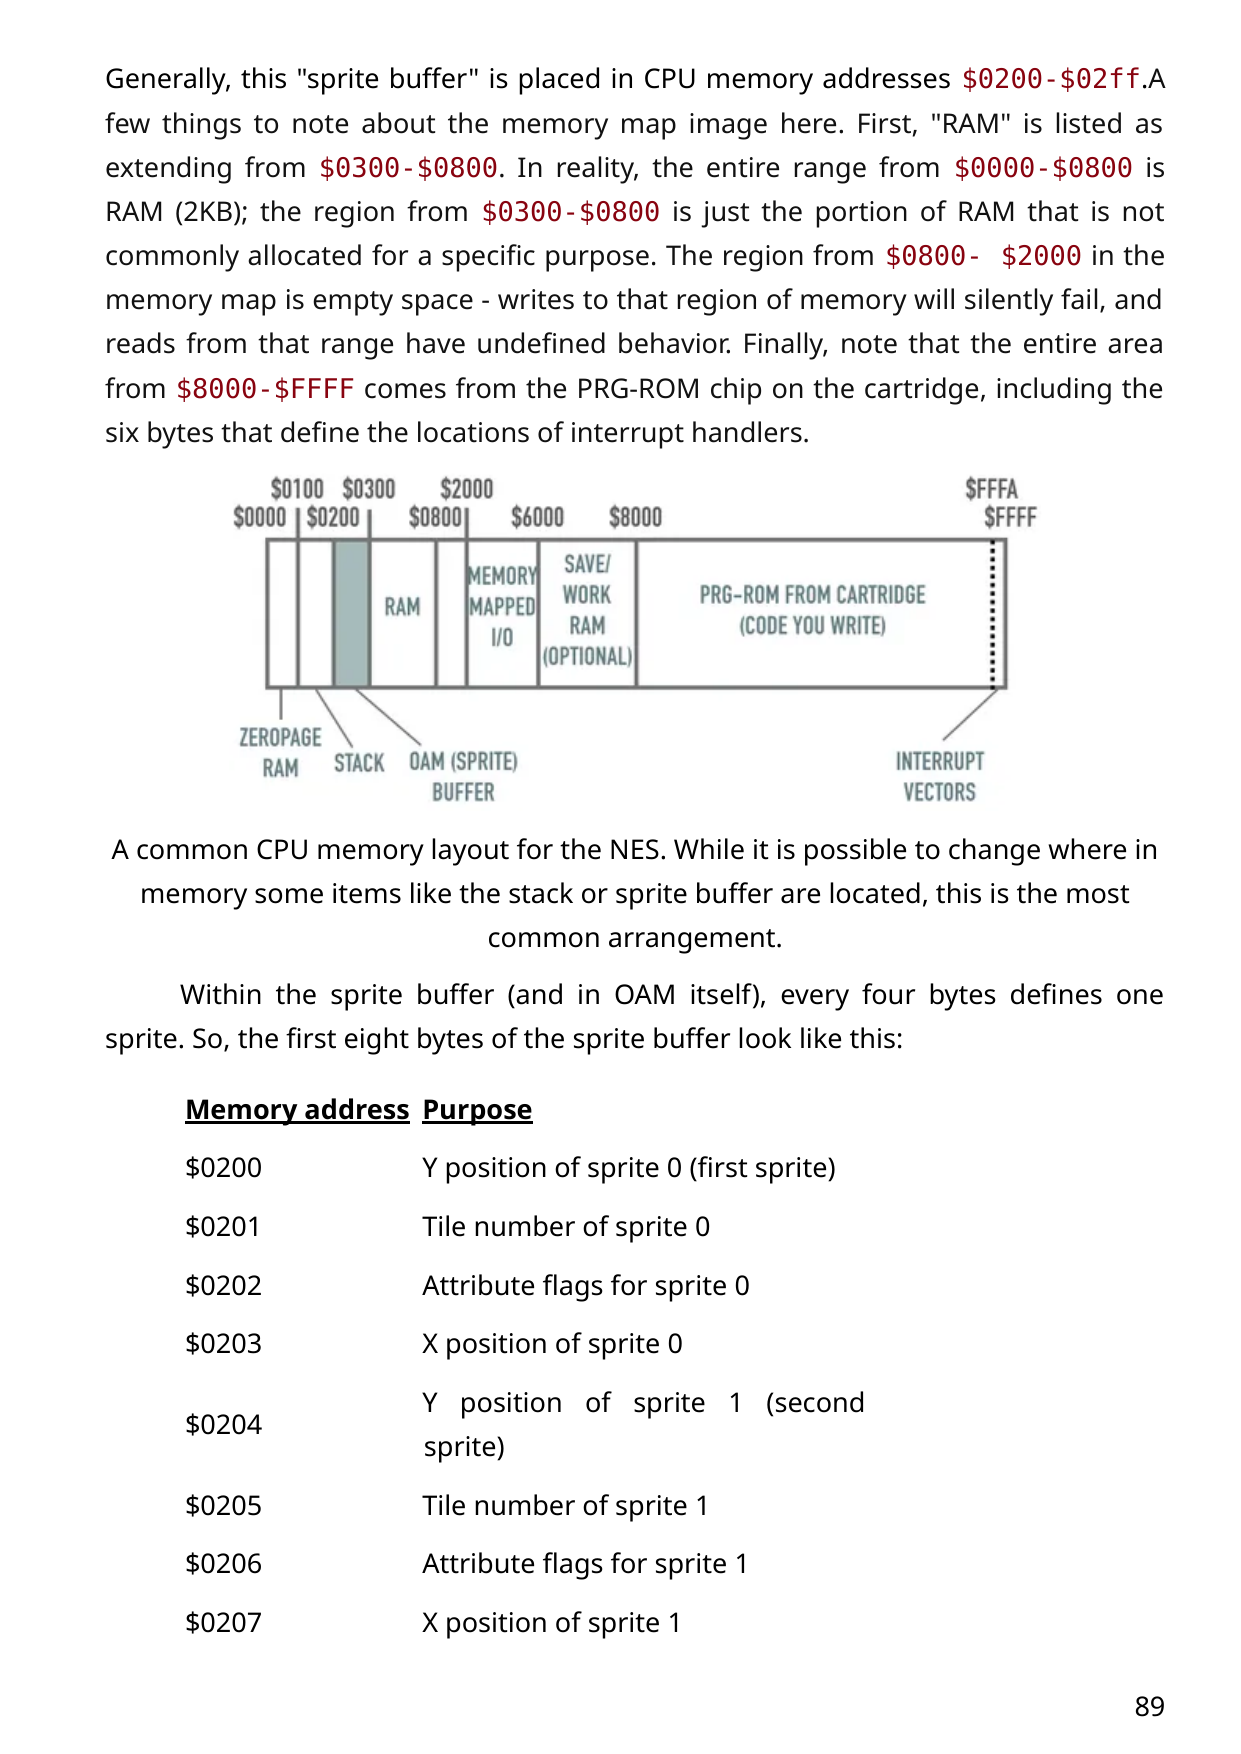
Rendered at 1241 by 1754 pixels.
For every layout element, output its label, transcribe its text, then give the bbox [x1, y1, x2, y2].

picture [228, 470, 1042, 811]
text A common CPU memory layout for the NES. While it is possible to change where in memory some items like the stack or sprite buffer are located, this is the most common arrangement. [105, 830, 1165, 956]
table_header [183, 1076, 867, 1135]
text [105, 60, 1165, 450]
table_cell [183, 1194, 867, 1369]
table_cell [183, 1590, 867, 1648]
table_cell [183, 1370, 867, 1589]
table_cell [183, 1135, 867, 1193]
text Within the sprite buffer (and in OAM itself), every four bytes defines one sprite. So, the first eight bytes of the sprite buffer look like this: [105, 975, 1165, 1056]
